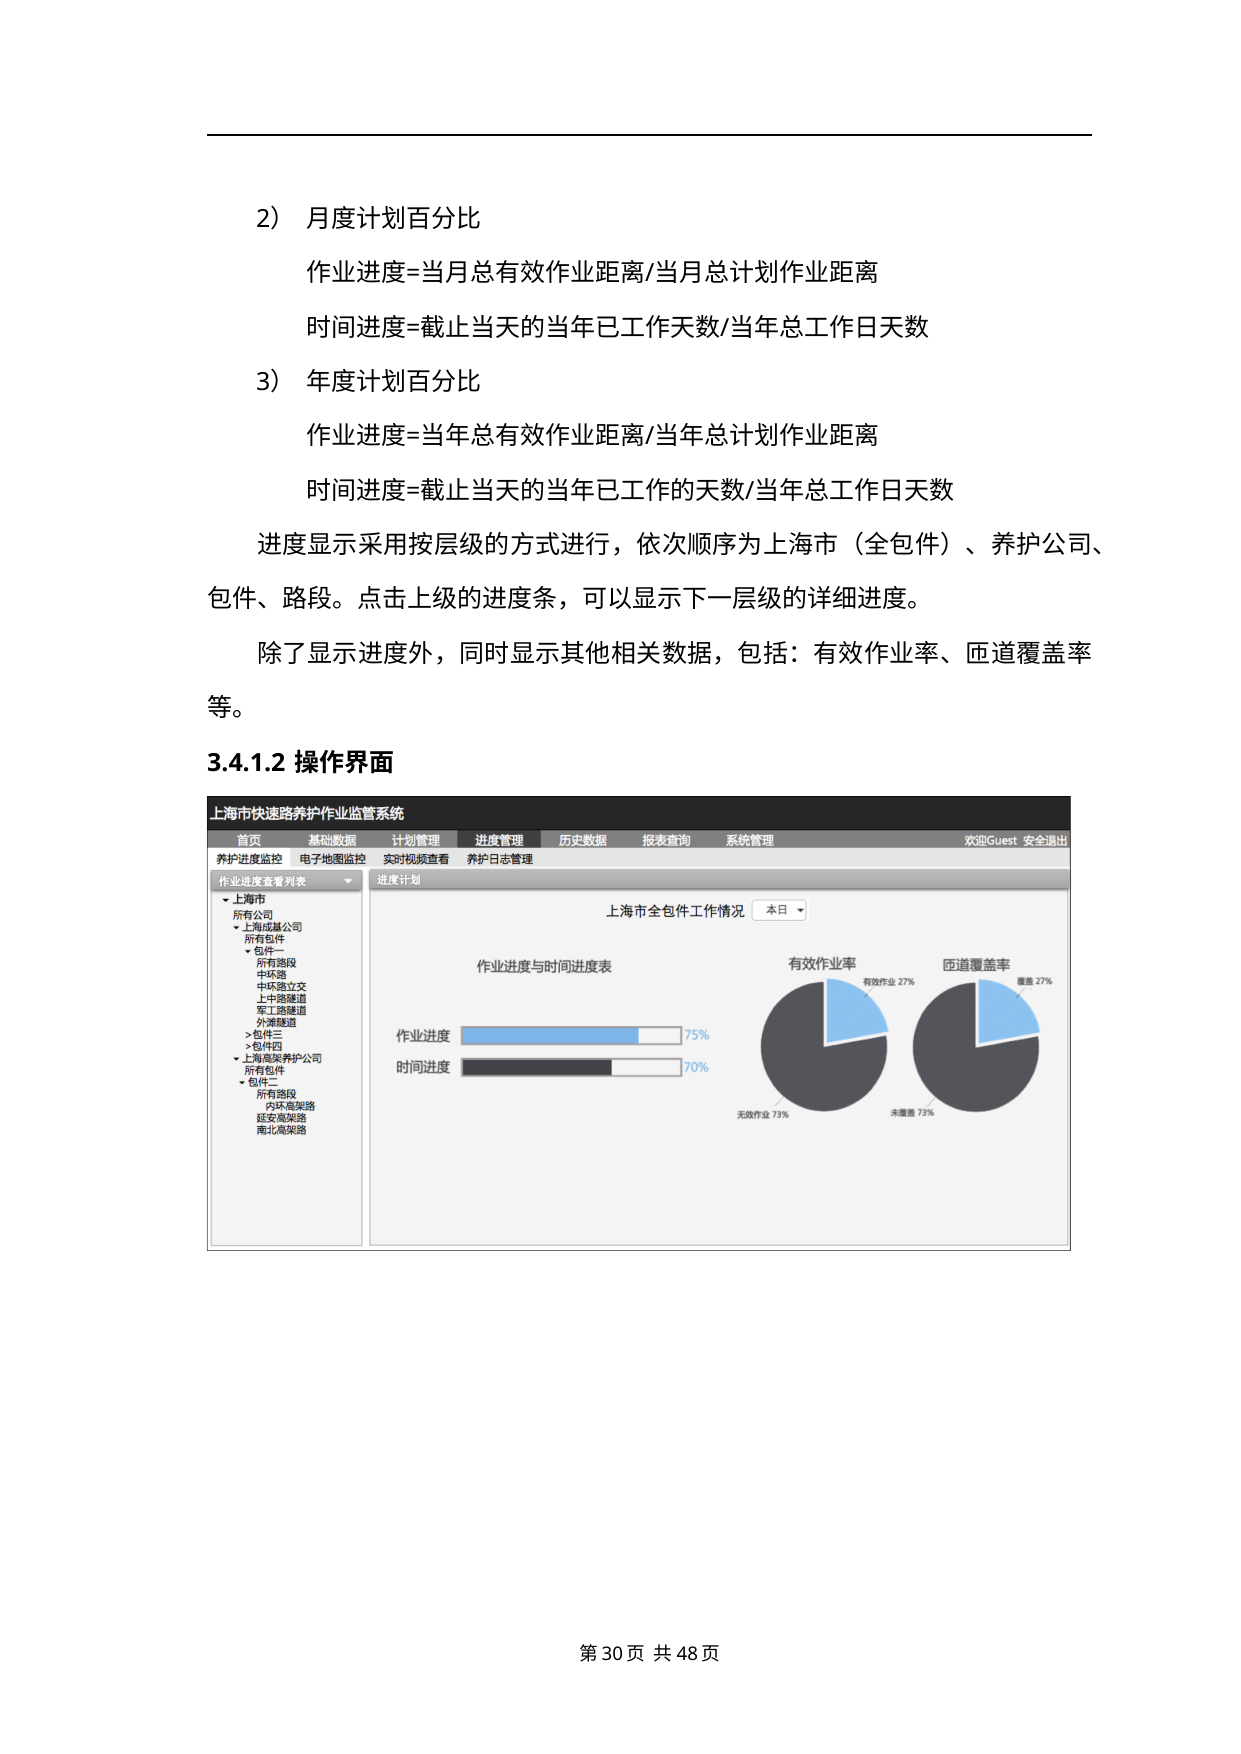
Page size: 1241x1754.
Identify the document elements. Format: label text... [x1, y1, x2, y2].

subtitle 操作界面 [207, 742, 1092, 778]
text 时间进度=截止当天的当年已工作的天数/当年总工作日天数 [306, 470, 1092, 506]
text 作业进度=当年总有效作业距离/当年总计划作业距离 [306, 416, 1092, 452]
text 时间进度=截止当天的当年已工作天数/当年总工作日天数 [306, 307, 1092, 343]
text 除了显示进度外，同时显示其他相关数据，包括：有效作业率、匝道覆盖率等。 [207, 633, 1092, 724]
list 年度计划百分比 [256, 361, 1092, 398]
picture [206, 796, 1072, 1251]
text 作业进度=当月总有效作业距离/当月总计划作业距离 [306, 253, 1092, 289]
list 月度计划百分比 [256, 198, 1092, 234]
text 进度显示采用按层级的方式进行，依次顺序为上海市（全包件）、养护公司、包件、路段。点击上级的进度条，可以显示下一层级的详细进度。 [207, 524, 1092, 615]
